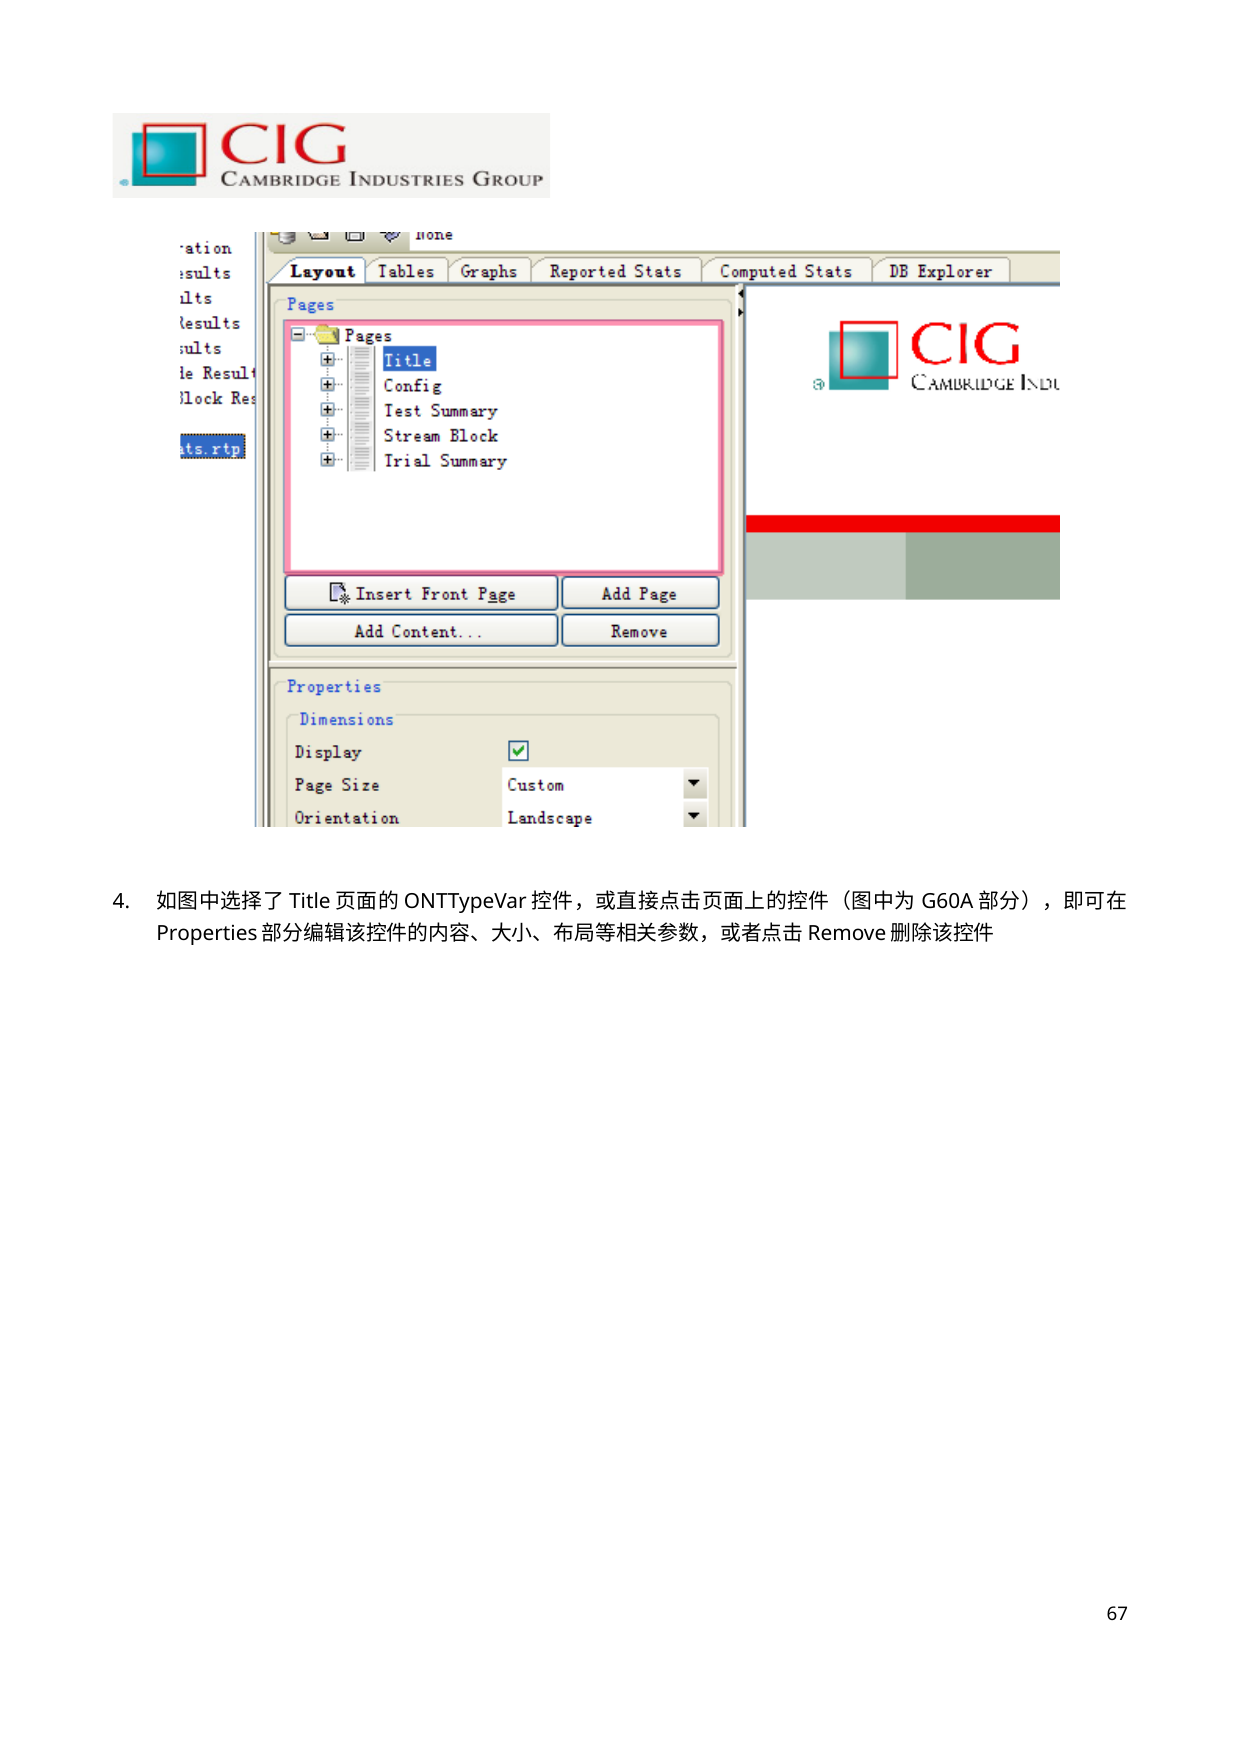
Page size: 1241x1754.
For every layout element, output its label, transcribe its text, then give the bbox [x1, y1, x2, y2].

picture [180, 232, 1060, 827]
list 如图中选择了Title页面的ONTTypeVar控件，或直接点击页面上的控件（图中为G60A部分），即可在Properties部分编辑该控件的内容、大小、布局等相关参数，或者点击Remove删除该控件 [112, 883, 1128, 948]
picture [112, 113, 550, 198]
